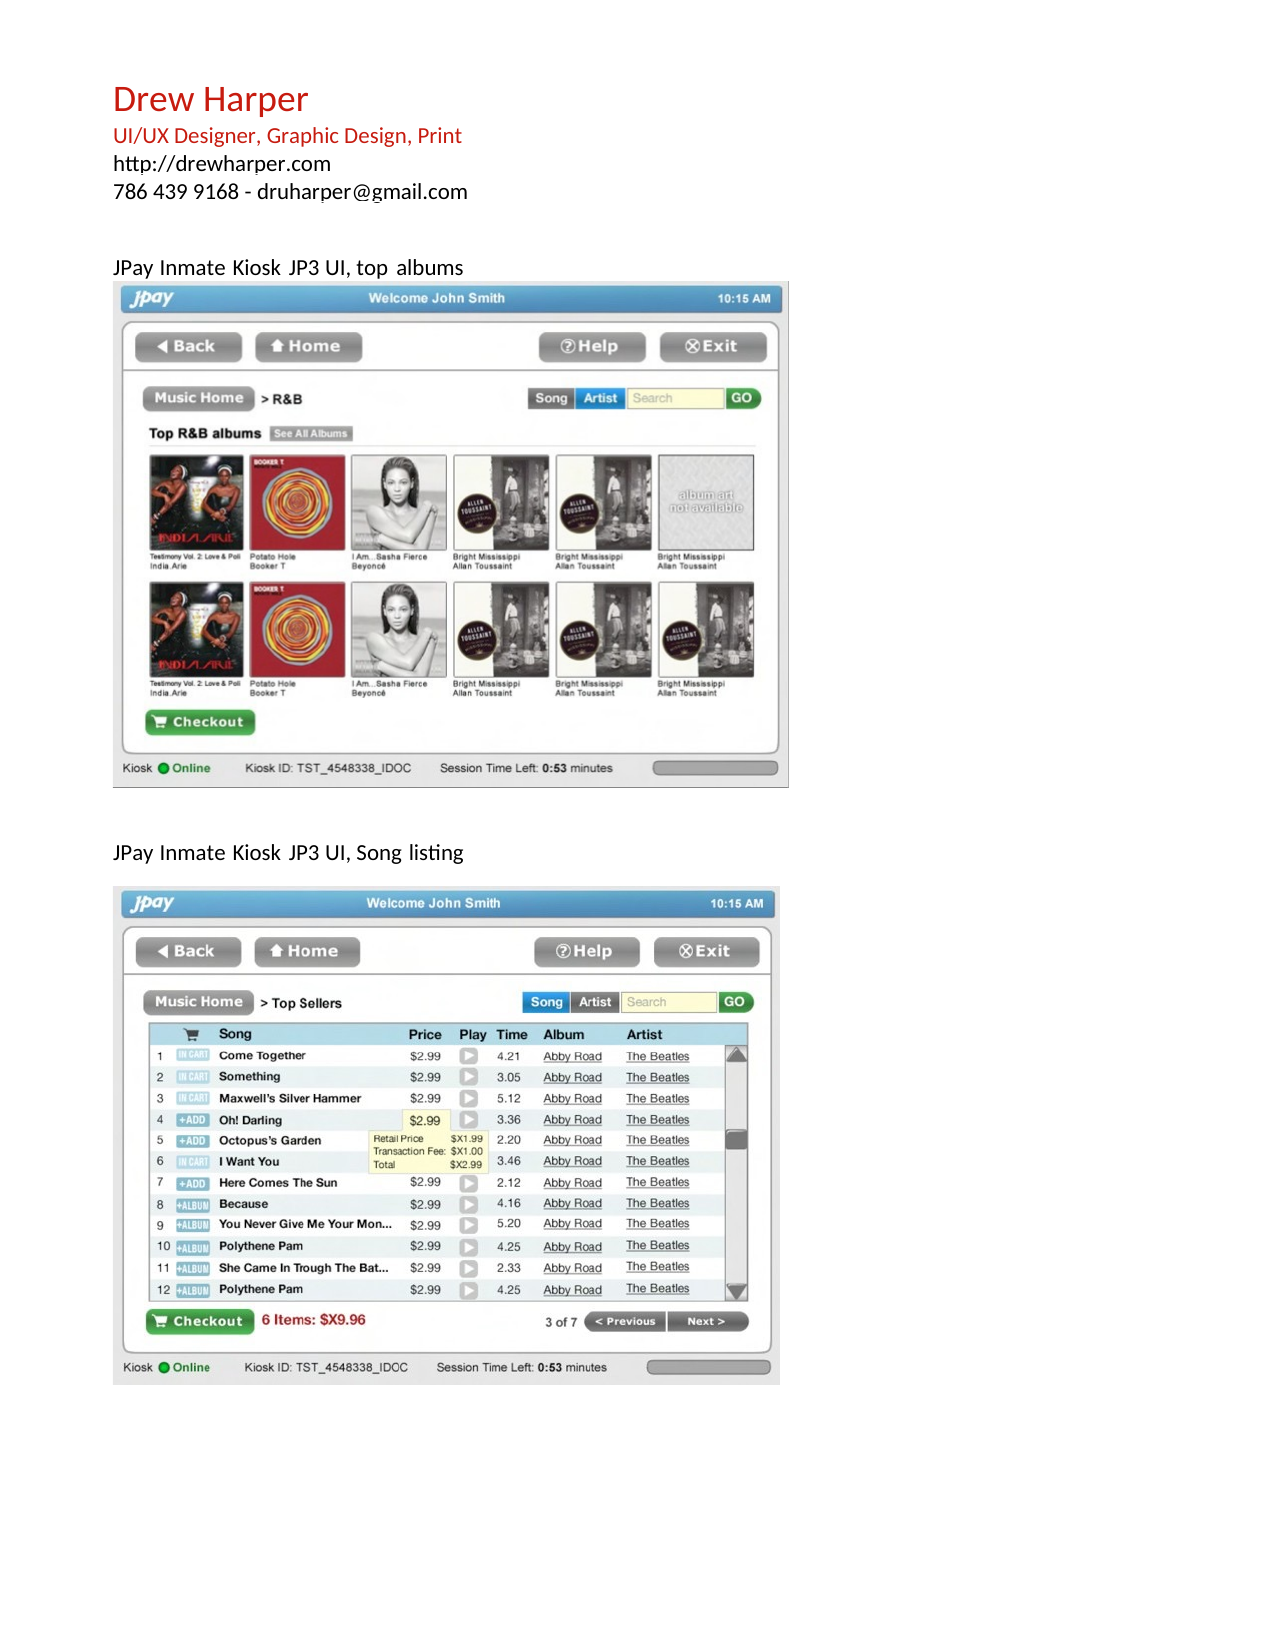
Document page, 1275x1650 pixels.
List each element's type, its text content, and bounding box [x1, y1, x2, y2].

picture [112, 886, 780, 1385]
text JPay Inmate Kiosk JP3 UI, top albums [113, 253, 1162, 281]
text JPay Inmate Kiosk JP3 UI, Song listing [113, 838, 1162, 867]
picture [112, 281, 789, 788]
